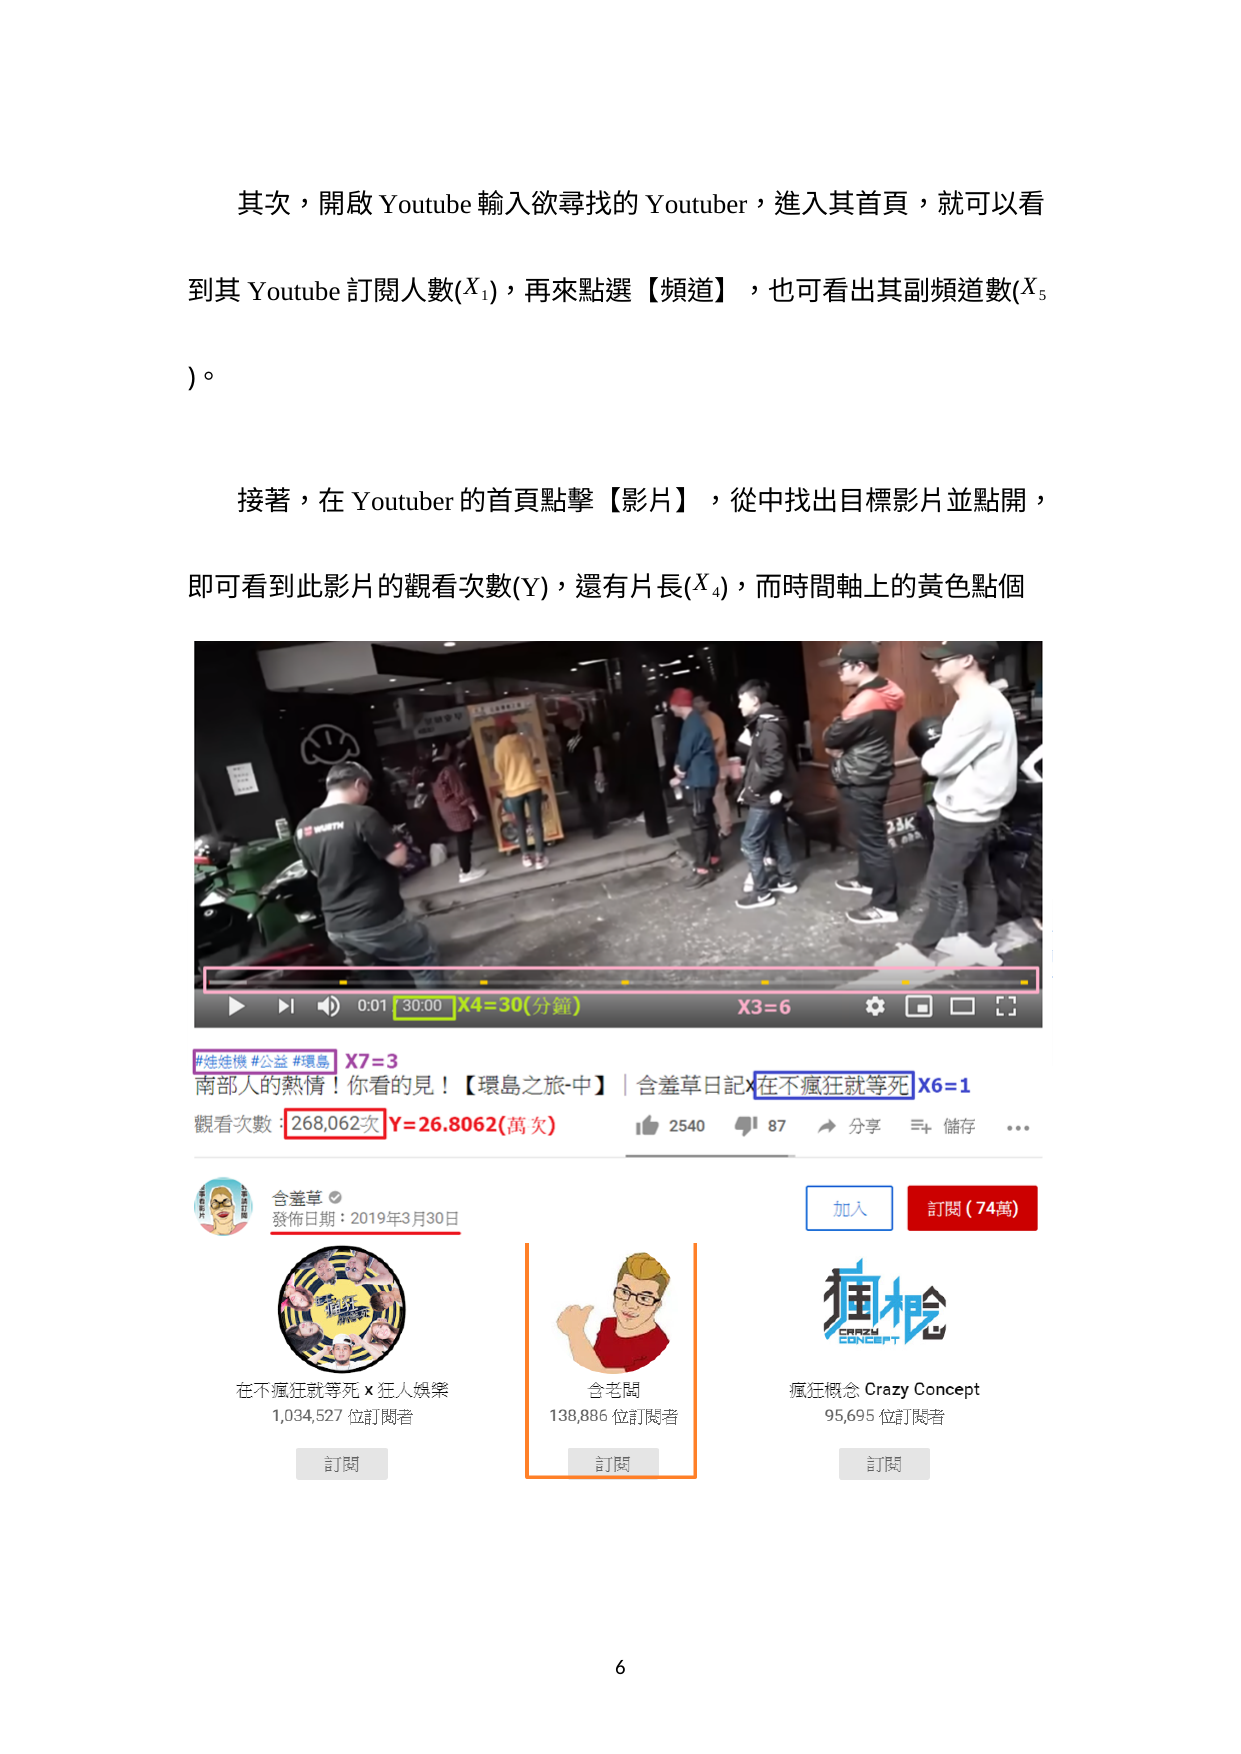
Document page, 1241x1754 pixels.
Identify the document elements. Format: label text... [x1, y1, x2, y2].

picture [187, 641, 1053, 1497]
text 其次，開啟Youtube輸入欲尋找的Youtuber，進入其首頁，就可以看到其Youtube訂閱人數()，再來點選【頻道】，也可看出其副頻道數()。 [187, 164, 1053, 412]
text 接著，在Youtuber的首頁點擊【影片】，從中找出目標影片並點開，即可看到此影片的觀看次數(Y)，還有片長()，而時間軸上的黃色點個數即為廣告個數()，接著從片名中可看出此影片的合作人數()，且片名上方之藍色井字號即為Hashtag數()。 [187, 461, 1053, 622]
